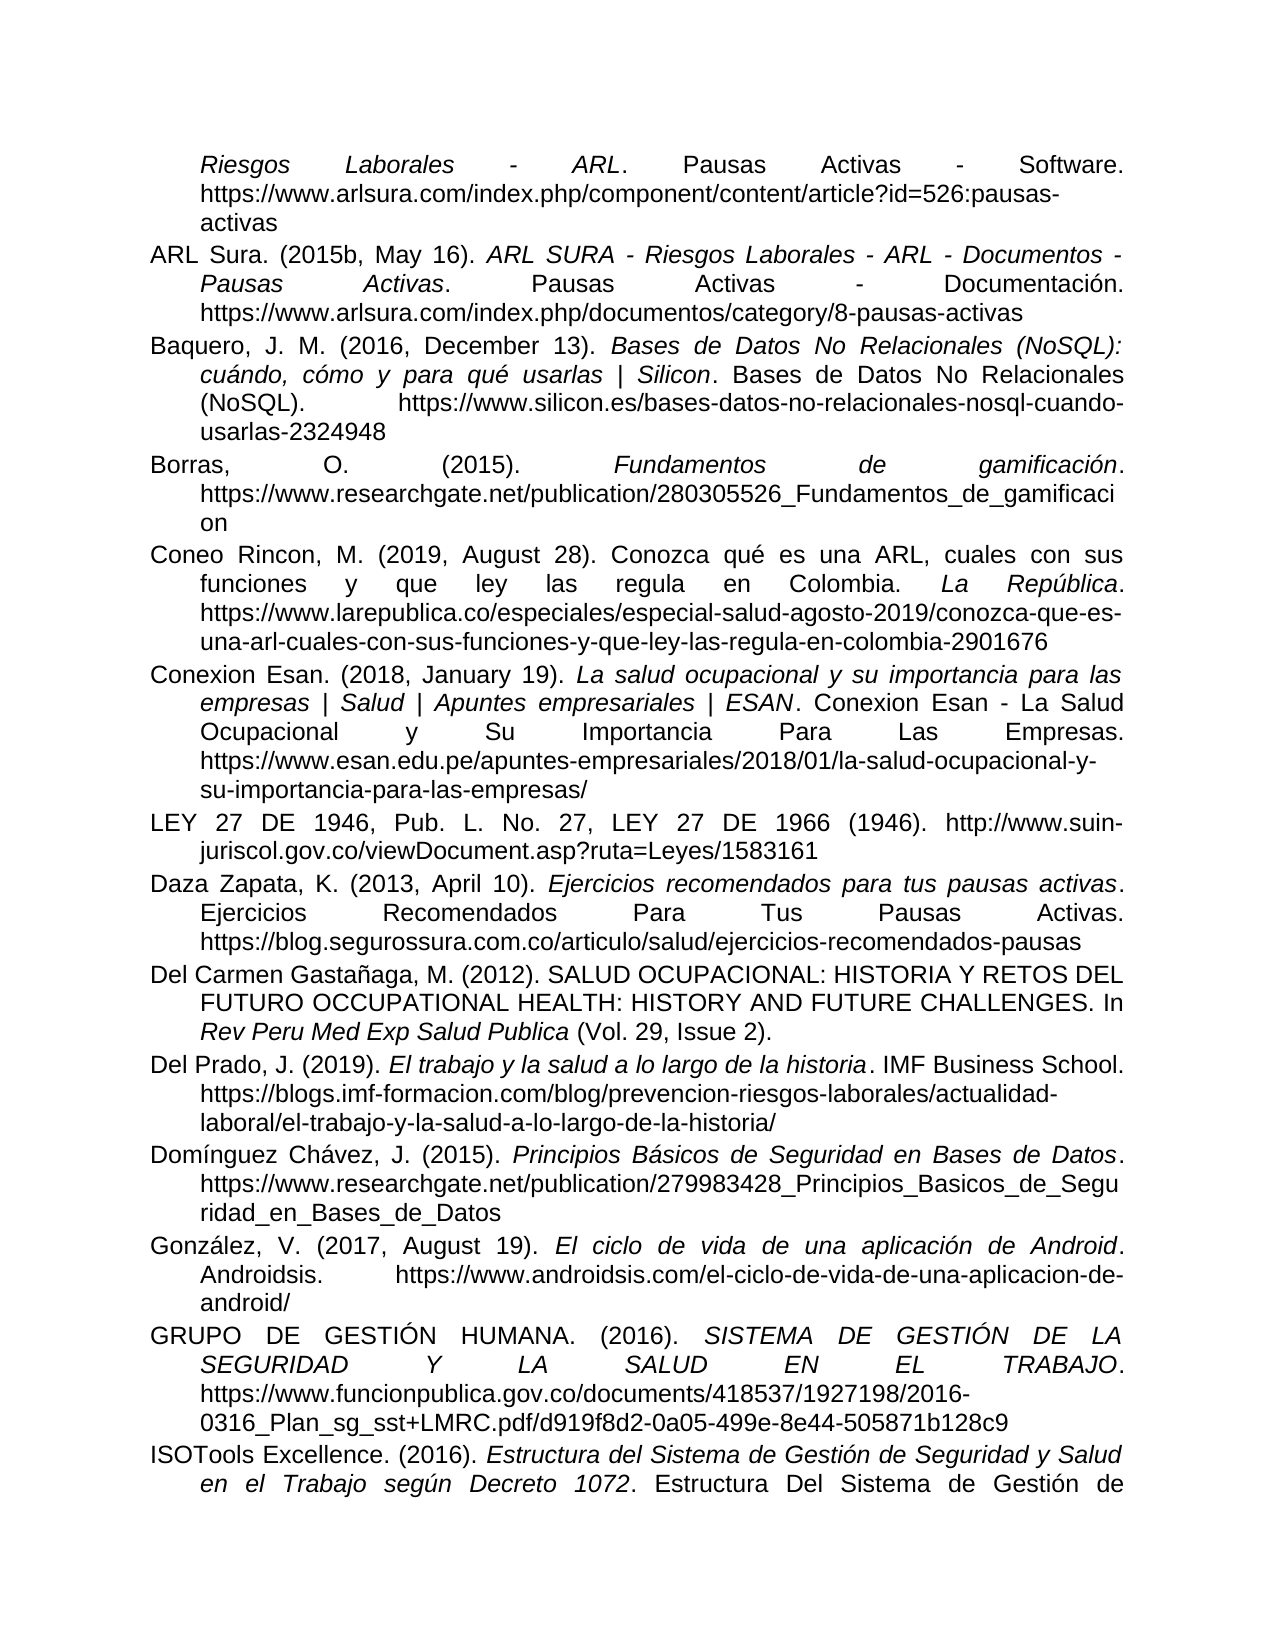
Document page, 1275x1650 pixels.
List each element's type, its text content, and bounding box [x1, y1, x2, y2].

text Baquero, J. M. (2016, December 13). Bases de Datos No Relacionales (NoSQL): cuándo, cómo y para qué usarlas | Silicon. Bases de Datos No Relacionales (NoSQL). https://www.silicon.es/bases-datos-no-relacionales-nosql-cuando-usarlas-2324948 [150, 331, 1125, 446]
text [150, 150, 1125, 236]
text González, V. (2017, August 19). El ciclo de vida de una aplicación de Android. Androidsis. https://www.androidsis.com/el-ciclo-de-vida-de-una-aplicacion-de-android/ [150, 1231, 1125, 1317]
text Domínguez Chávez, J. (2015). Principios Básicos de Seguridad en Bases de Datos. https://www.researchgate.net/publication/279983428_Principios_Basicos_de_Seguridad_en_Bases_de_Datos [150, 1140, 1125, 1227]
text GRUPO DE GESTIÓN HUMANA. (2016). SISTEMA DE GESTIÓN DE LA SEGURIDAD Y LA SALUD EN EL TRABAJO. https://www.funcionpublica.gov.co/documents/418537/1927198/2016-0316_Plan_sg_sst+LMRC.pdf/d919f8d2-0a05-499e-8e44-505871b128c9 [150, 1321, 1125, 1436]
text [150, 1440, 1125, 1498]
text Conexion Esan. (2018, January 19). La salud ocupacional y su importancia para las empresas | Salud | Apuntes empresariales | ESAN. Conexion Esan - La Salud Ocupacional y Su Importancia Para Las Empresas. https://www.esan.edu.pe/apuntes-empresariales/2018/01/la-salud-ocupacional-y-su-importancia-para-las-empresas/ [150, 659, 1125, 803]
text Del Prado, J. (2019). El trabajo y la salud a lo largo de la historia. IMF Business School. https://blogs.imf-formacion.com/blog/prevencion-riesgos-laborales/actualidad-laboral/el-trabajo-y-la-salud-a-lo-largo-de-la-historia/ [150, 1050, 1125, 1136]
text Borras, O. (2015). Fundamentos de gamificación. https://www.researchgate.net/publication/280305526_Fundamentos_de_gamificacion [150, 450, 1125, 536]
text ARL Sura. (2015b, May 16). ARL SURA - Riesgos Laborales - ARL - Documentos - Pausas Activas. Pausas Activas - Documentación. https://www.arlsura.com/index.php/documentos/category/8-pausas-activas [150, 240, 1125, 327]
text Daza Zapata, K. (2013, April 10). Ejercicios recomendados para tus pausas activas. Ejercicios Recomendados Para Tus Pausas Activas. https://blog.segurossura.com.co/articulo/salud/ejercicios-recomendados-pausas [150, 869, 1125, 955]
text LEY 27 DE 1946, Pub. L. No. 27, LEY 27 DE 1966 (1946). http://www.suin-juriscol.gov.co/viewDocument.asp?ruta=Leyes/1583161 [150, 807, 1125, 865]
text Coneo Rincon, M. (2019, August 28). Conozca qué es una ARL, cuales con sus funciones y que ley las regula en Colombia. La República. https://www.larepublica.co/especiales/especial-salud-agosto-2019/conozca-que-es-una-arl-cuales-con-sus-funciones-y-que-ley-las-regula-en-colombia-2901676 [150, 540, 1125, 655]
text Del Carmen Gastañaga, M. (2012). SALUD OCUPACIONAL: HISTORIA Y RETOS DEL FUTURO OCCUPATIONAL HEALTH: HISTORY AND FUTURE CHALLENGES. In Rev Peru Med Exp Salud Publica (Vol. 29, Issue 2). [150, 959, 1125, 1046]
